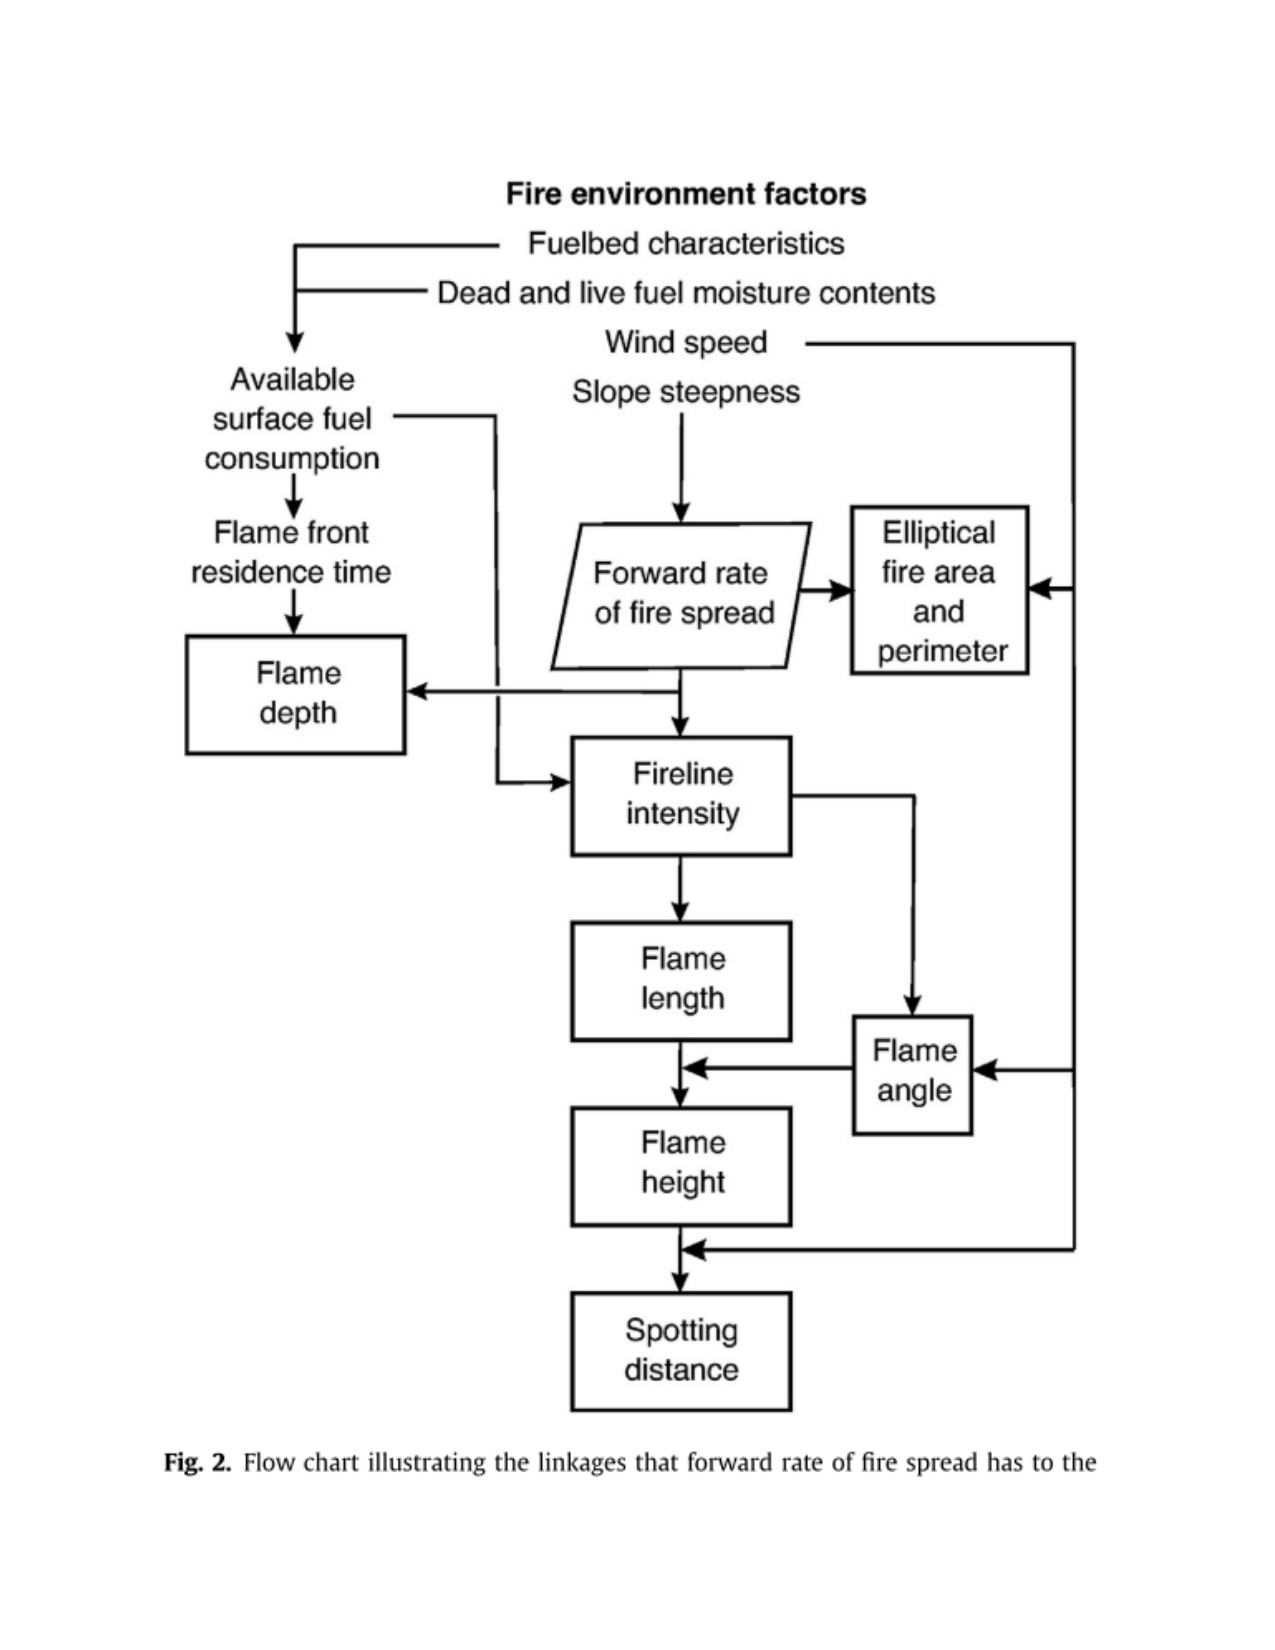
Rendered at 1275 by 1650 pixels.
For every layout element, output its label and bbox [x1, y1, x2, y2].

picture [150, 150, 1125, 1482]
